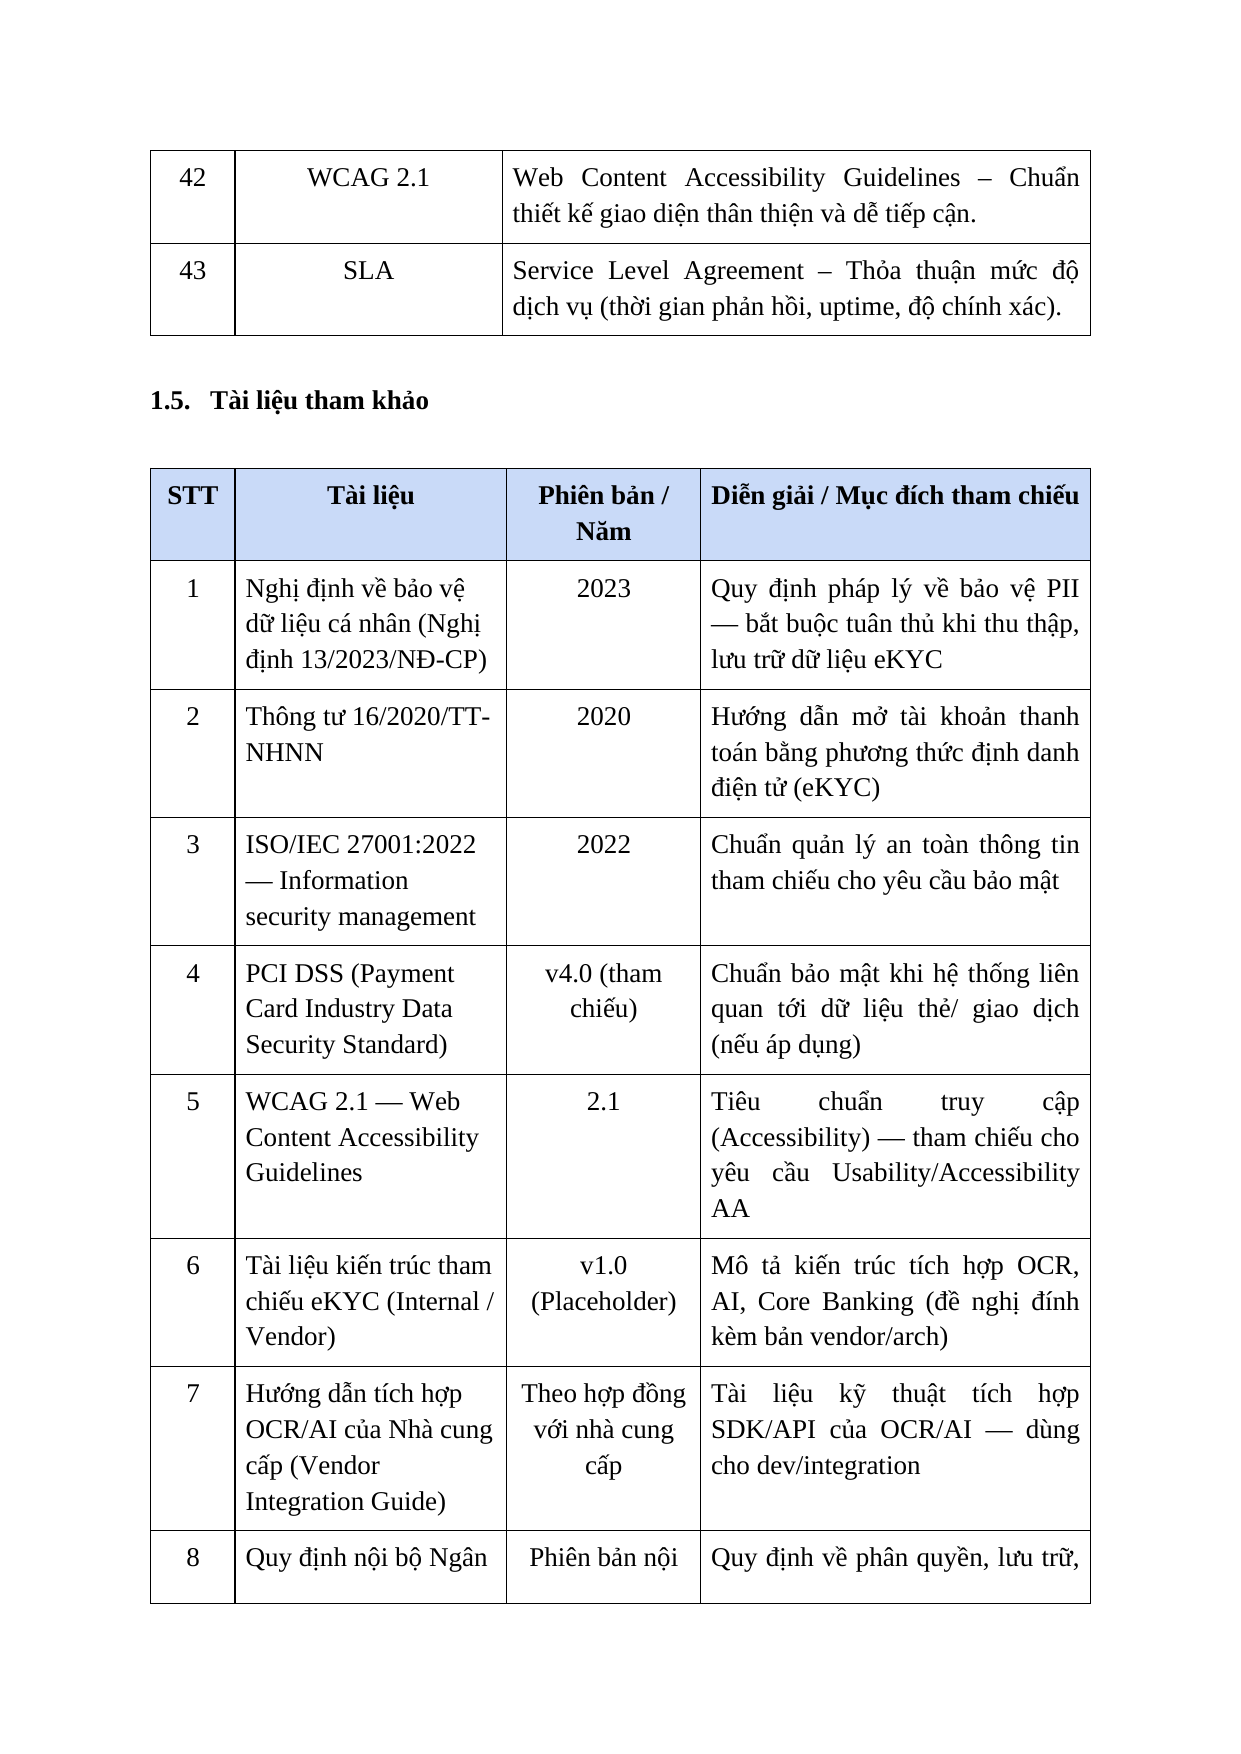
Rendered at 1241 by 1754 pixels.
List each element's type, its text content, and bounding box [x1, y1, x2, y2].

table_cell 2 [151, 690, 234, 817]
table_cell Chuẩn bảo mật khi hệ thống liên quan tới dữ liệu thẻ/ giao dịch (nếu áp dụng) [701, 946, 1090, 1073]
table_cell Mô tả kiến trúc tích hợp OCR, AI, Core Banking (đề nghị đính kèm bản vendor/arch) [701, 1239, 1090, 1366]
table_cell Web Content Accessibility Guidelines – Chuẩn thiết kế giao diện thân thiện và dễ tiếp cận. [503, 151, 1090, 243]
table_header STT [151, 469, 234, 560]
table_header Diễn giải / Mục đích tham chiếu [701, 469, 1090, 560]
table_cell 4 [151, 946, 234, 1073]
table_cell Hướng dẫn mở tài khoản thanh toán bằng phương thức định danh điện tử (eKYC) [701, 690, 1090, 817]
table_cell Service Level Agreement – Thỏa thuận mức độ dịch vụ (thời gian phản hồi, uptime, độ chính xác). [503, 244, 1090, 335]
table_cell Tài liệu kiến trúc tham chiếu eKYC (Internal / Vendor) [236, 1239, 506, 1366]
table_cell Theo hợp đồng với nhà cung cấp [507, 1367, 700, 1530]
table_cell 1 [151, 561, 234, 688]
table_cell Hướng dẫn tích hợp OCR/AI của Nhà cung cấp (Vendor Integration Guide) [236, 1367, 506, 1530]
table_header Tài liệu [236, 469, 506, 560]
table_cell Quy định pháp lý về bảo vệ PII — bắt buộc tuân thủ khi thu thập, lưu trữ dữ liệu eKYC [701, 561, 1090, 688]
table_cell PCI DSS (Payment Card Industry Data Security Standard) [236, 946, 506, 1073]
table_cell 6 [151, 1239, 234, 1366]
table_cell 2022 [507, 818, 700, 945]
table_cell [236, 1531, 506, 1603]
table_cell v1.0 (Placeholder) [507, 1239, 700, 1366]
table_cell 2.1 [507, 1075, 700, 1238]
table_cell SLA [236, 244, 502, 335]
table_cell Tiêu chuẩn truy cập (Accessibility) — tham chiếu cho yêu cầu Usability/Accessibility AA [701, 1075, 1090, 1238]
table_cell 43 [151, 244, 234, 335]
table_cell 7 [151, 1367, 234, 1530]
table_cell Thông tư 16/2020/TT-NHNN [236, 690, 506, 817]
table_cell Tài liệu kỹ thuật tích hợp SDK/API của OCR/AI — dùng cho dev/integration [701, 1367, 1090, 1530]
table_cell ISO/IEC 27001:2022 — Information security management [236, 818, 506, 945]
table_cell 2023 [507, 561, 700, 688]
table_cell Chuẩn quản lý an toàn thông tin tham chiếu cho yêu cầu bảo mật [701, 818, 1090, 945]
table_cell 2020 [507, 690, 700, 817]
table_cell 8 [151, 1531, 234, 1603]
subtitle Tài liệu tham khảo [150, 384, 1090, 416]
table_cell 42 [151, 151, 234, 243]
table_cell 5 [151, 1075, 234, 1238]
table_cell Phiên bản nội bộ [507, 1531, 700, 1603]
table_cell WCAG 2.1 — Web Content Accessibility Guidelines [236, 1075, 506, 1238]
table_cell 3 [151, 818, 234, 945]
table_cell Nghị định về bảo vệ dữ liệu cá nhân (Nghị định 13/2023/NĐ-CP) [236, 561, 506, 688]
table_cell WCAG 2.1 [236, 151, 502, 243]
table_cell v4.0 (tham chiếu) [507, 946, 700, 1073]
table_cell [701, 1531, 1090, 1603]
table_header Phiên bản / Năm [507, 469, 700, 560]
